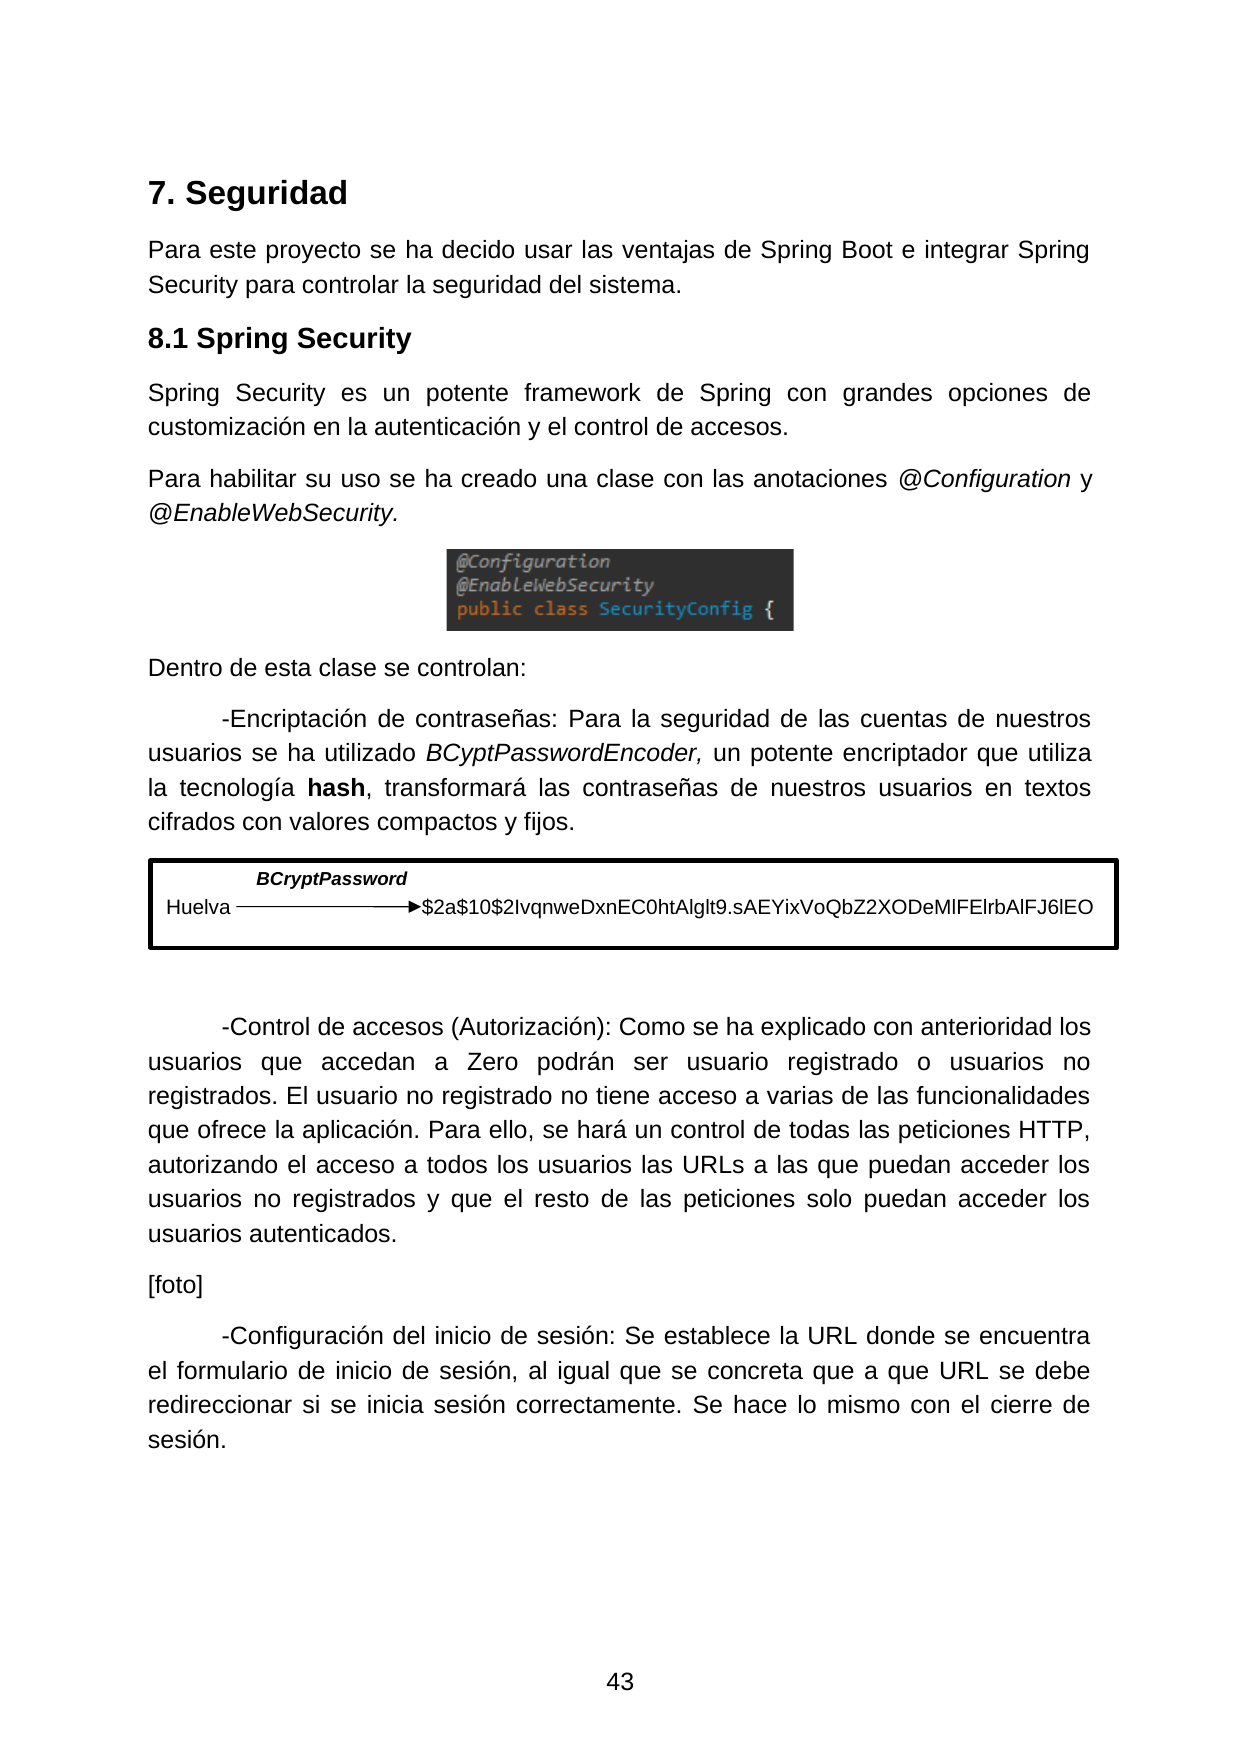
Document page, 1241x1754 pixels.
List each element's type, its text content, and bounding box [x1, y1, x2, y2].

text Para habilitar su uso se ha creado una clase con las anotaciones @Configuration y @EnableWebSecurity. [148, 463, 1092, 527]
text [foto] [148, 1270, 1092, 1299]
text Spring Security es un potente framework de Spring con grandes opciones de customización en la autenticación y el control de accesos. [148, 378, 1092, 441]
text -Encriptación de contraseñas: Para la seguridad de las cuentas de nuestros usuarios se ha utilizado BCyptPasswordEncoder, un potente encriptador que utiliza la tecnología hash, transformará las contraseñas de nuestros usuarios en textos cifrados con valores compactos y fijos. [148, 704, 1092, 836]
text Para este proyecto se ha decido usar las ventajas de Spring Boot e integrar Spring Security para controlar la seguridad del sistema. [148, 235, 1092, 299]
picture [446, 549, 794, 631]
subtitle 8.1 Spring Security [148, 321, 1092, 354]
text Dentro de esta clase se controlan: [148, 653, 1092, 682]
text -Control de accesos (Autorización): Como se ha explicado con anterioridad los usuarios que accedan a Zero podrán ser usuario registrado o usuarios no registrados. El usuario no registrado no tiene acceso a varias de las funcionalidades que ofrece la aplicación. Para ello, se hará un control de todas las peticiones HTTP, autorizando el acceso a todos los usuarios las URLs a las que puedan acceder los usuarios no registrados y que el resto de las peticiones solo puedan acceder los usuarios autenticados. [148, 1012, 1092, 1248]
text -Configuración del inicio de sesión: Se establece la URL donde se encuentra el formulario de inicio de sesión, al igual que se concreta que a que URL se debe redireccionar si se inicia sesión correctamente. Se hace lo mismo con el cierre de sesión. [148, 1321, 1092, 1453]
subtitle Seguridad [148, 173, 1092, 211]
